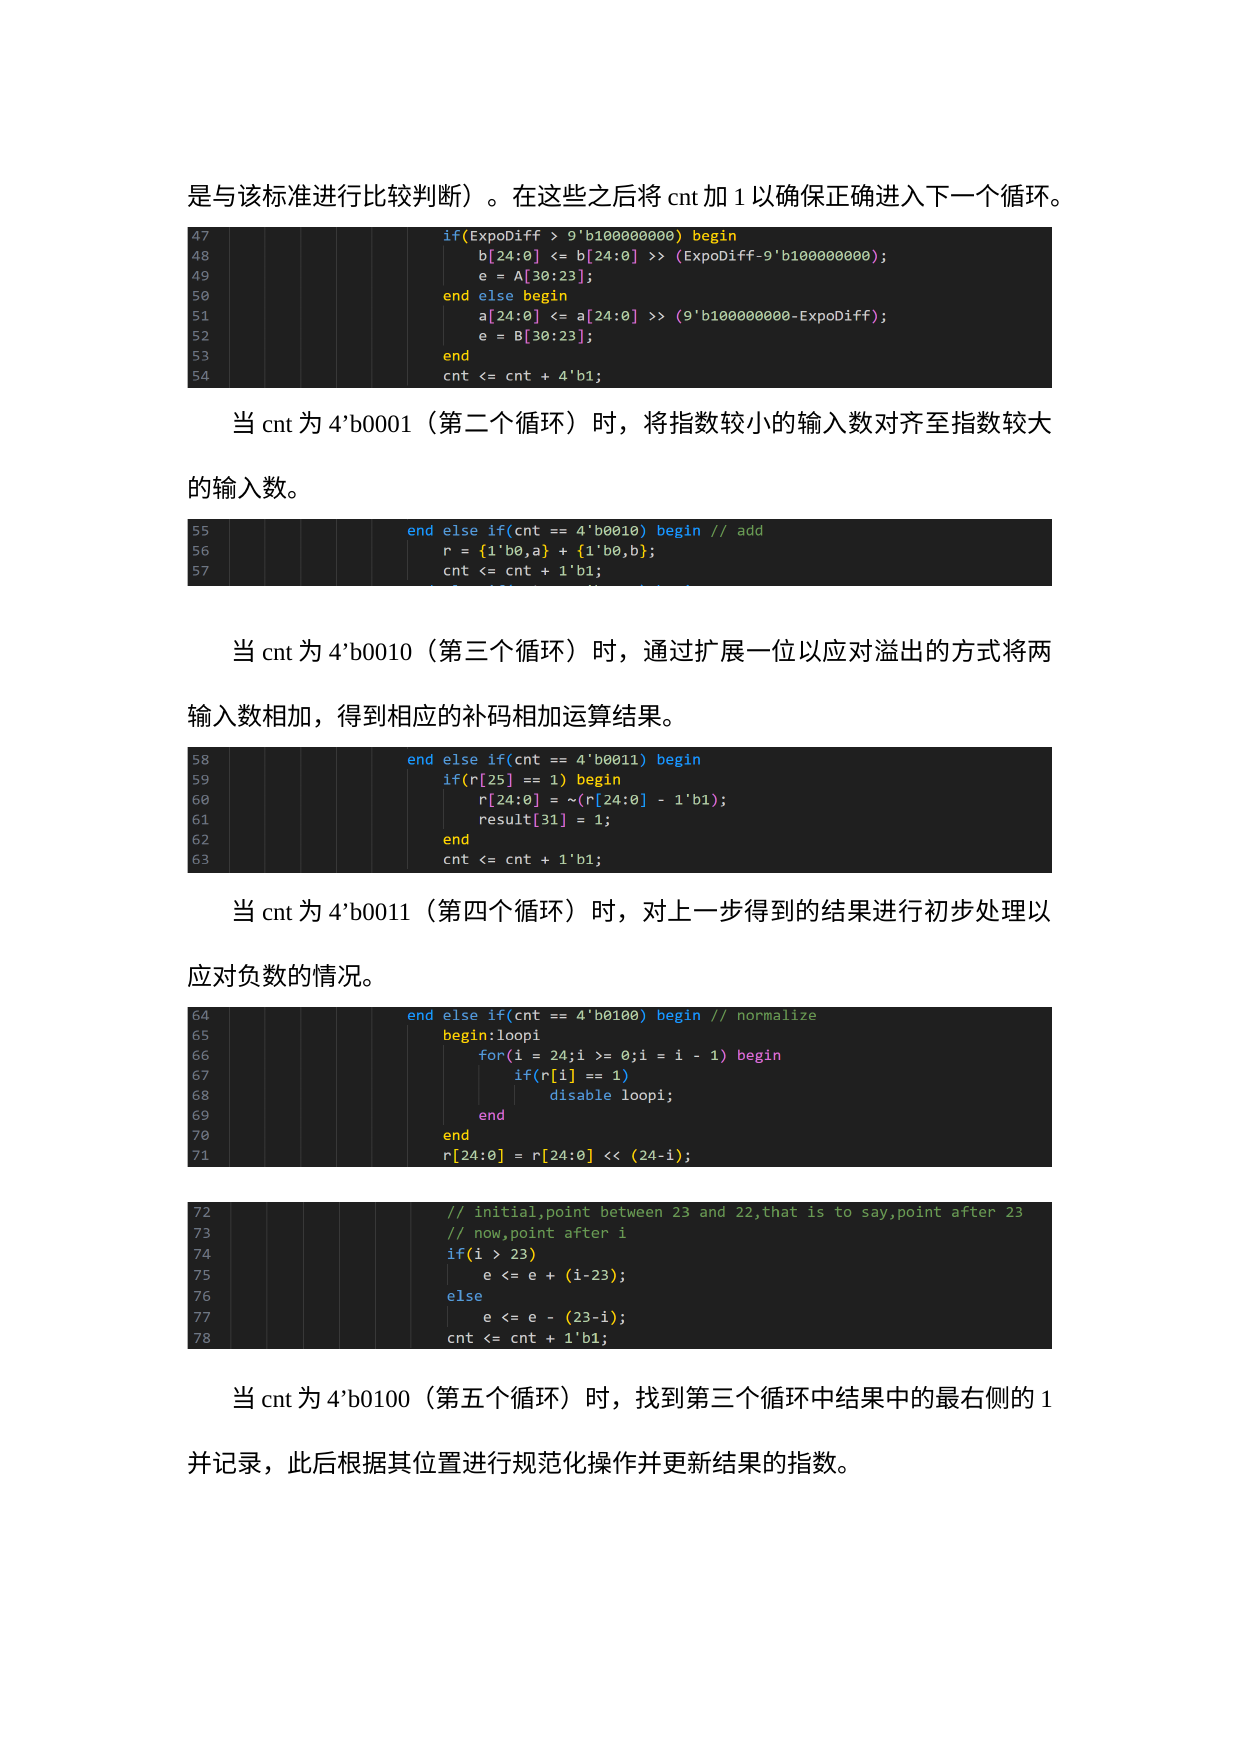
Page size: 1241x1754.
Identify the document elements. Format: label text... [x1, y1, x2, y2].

picture [187, 519, 1052, 586]
text 当cnt为4’b0100（第五个循环）时，找到第三个循环中结果中的最右侧的1并记录，此后根据其位置进行规范化操作并更新结果的指数。 [187, 1364, 1053, 1494]
picture [187, 1202, 1052, 1349]
picture [187, 747, 1052, 873]
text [187, 162, 1053, 227]
picture [187, 1007, 1052, 1167]
picture [187, 227, 1052, 388]
text 当cnt为4’b0011（第四个循环）时，对上一步得到的结果进行初步处理以应对负数的情况。 [187, 877, 1053, 1007]
text 当cnt为4’b0001（第二个循环）时，将指数较小的输入数对齐至指数较大的输入数。 [187, 389, 1053, 519]
text 当cnt为4’b0010（第三个循环）时，通过扩展一位以应对溢出的方式将两输入数相加，得到相应的补码相加运算结果。 [187, 617, 1053, 747]
